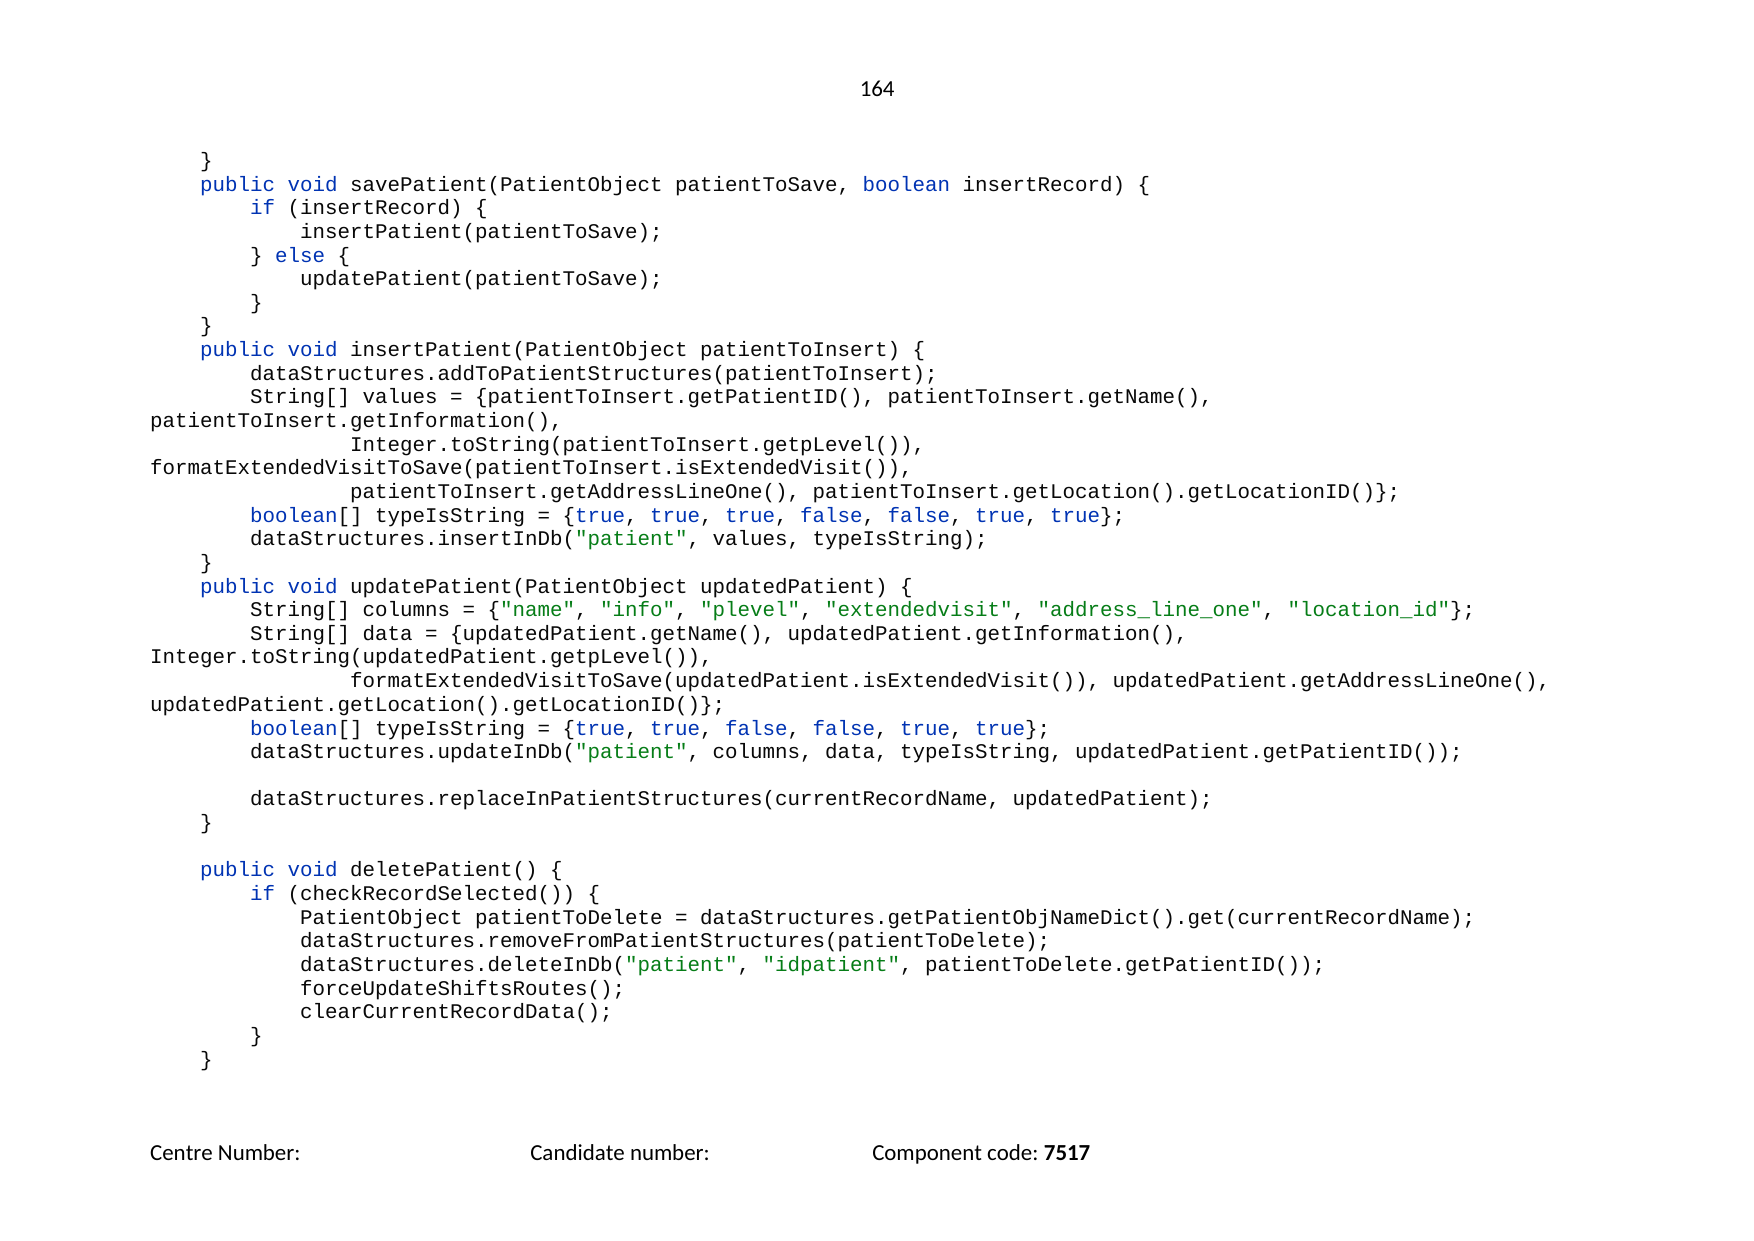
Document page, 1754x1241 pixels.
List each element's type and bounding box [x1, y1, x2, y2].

text [150, 150, 1604, 1072]
